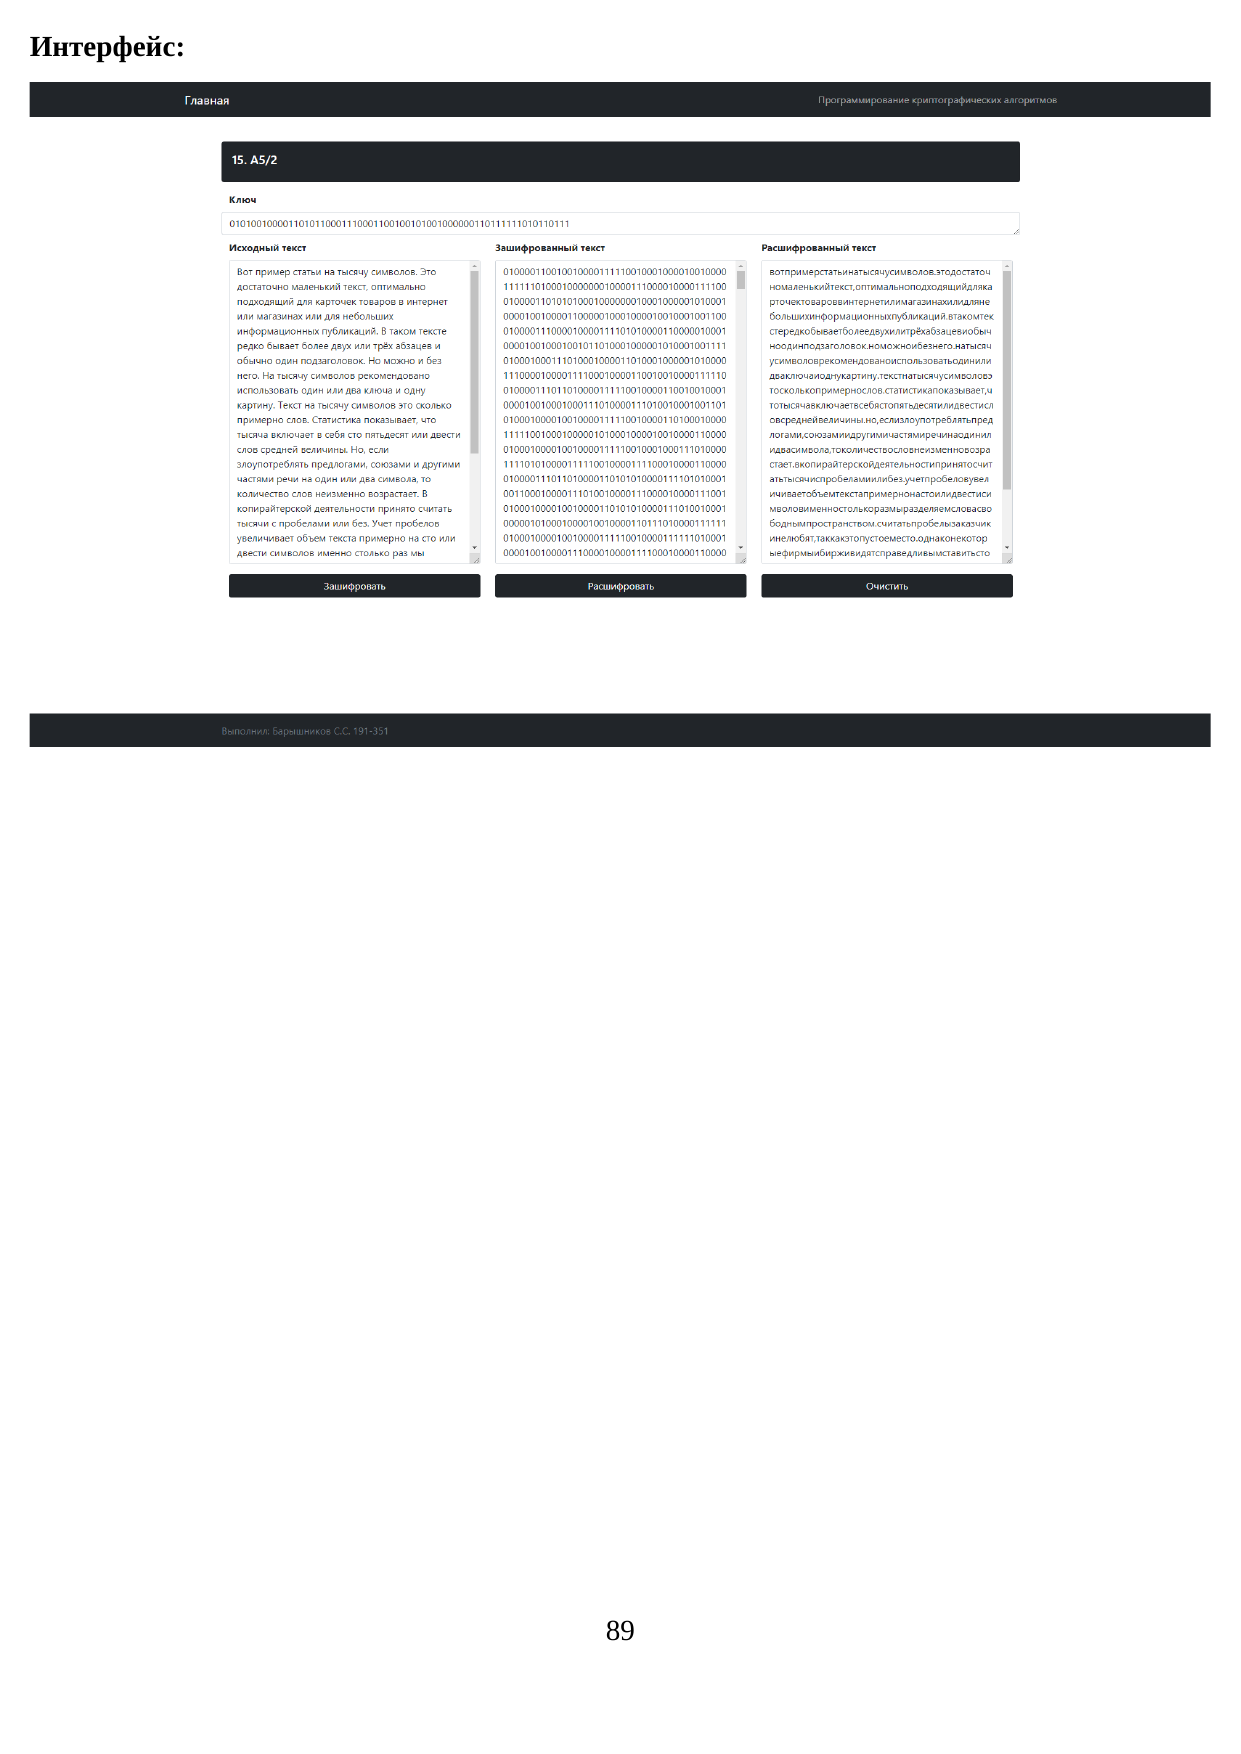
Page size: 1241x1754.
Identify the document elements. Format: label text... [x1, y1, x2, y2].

text Интерфейс: [29, 29, 1211, 63]
picture [29, 82, 1211, 747]
